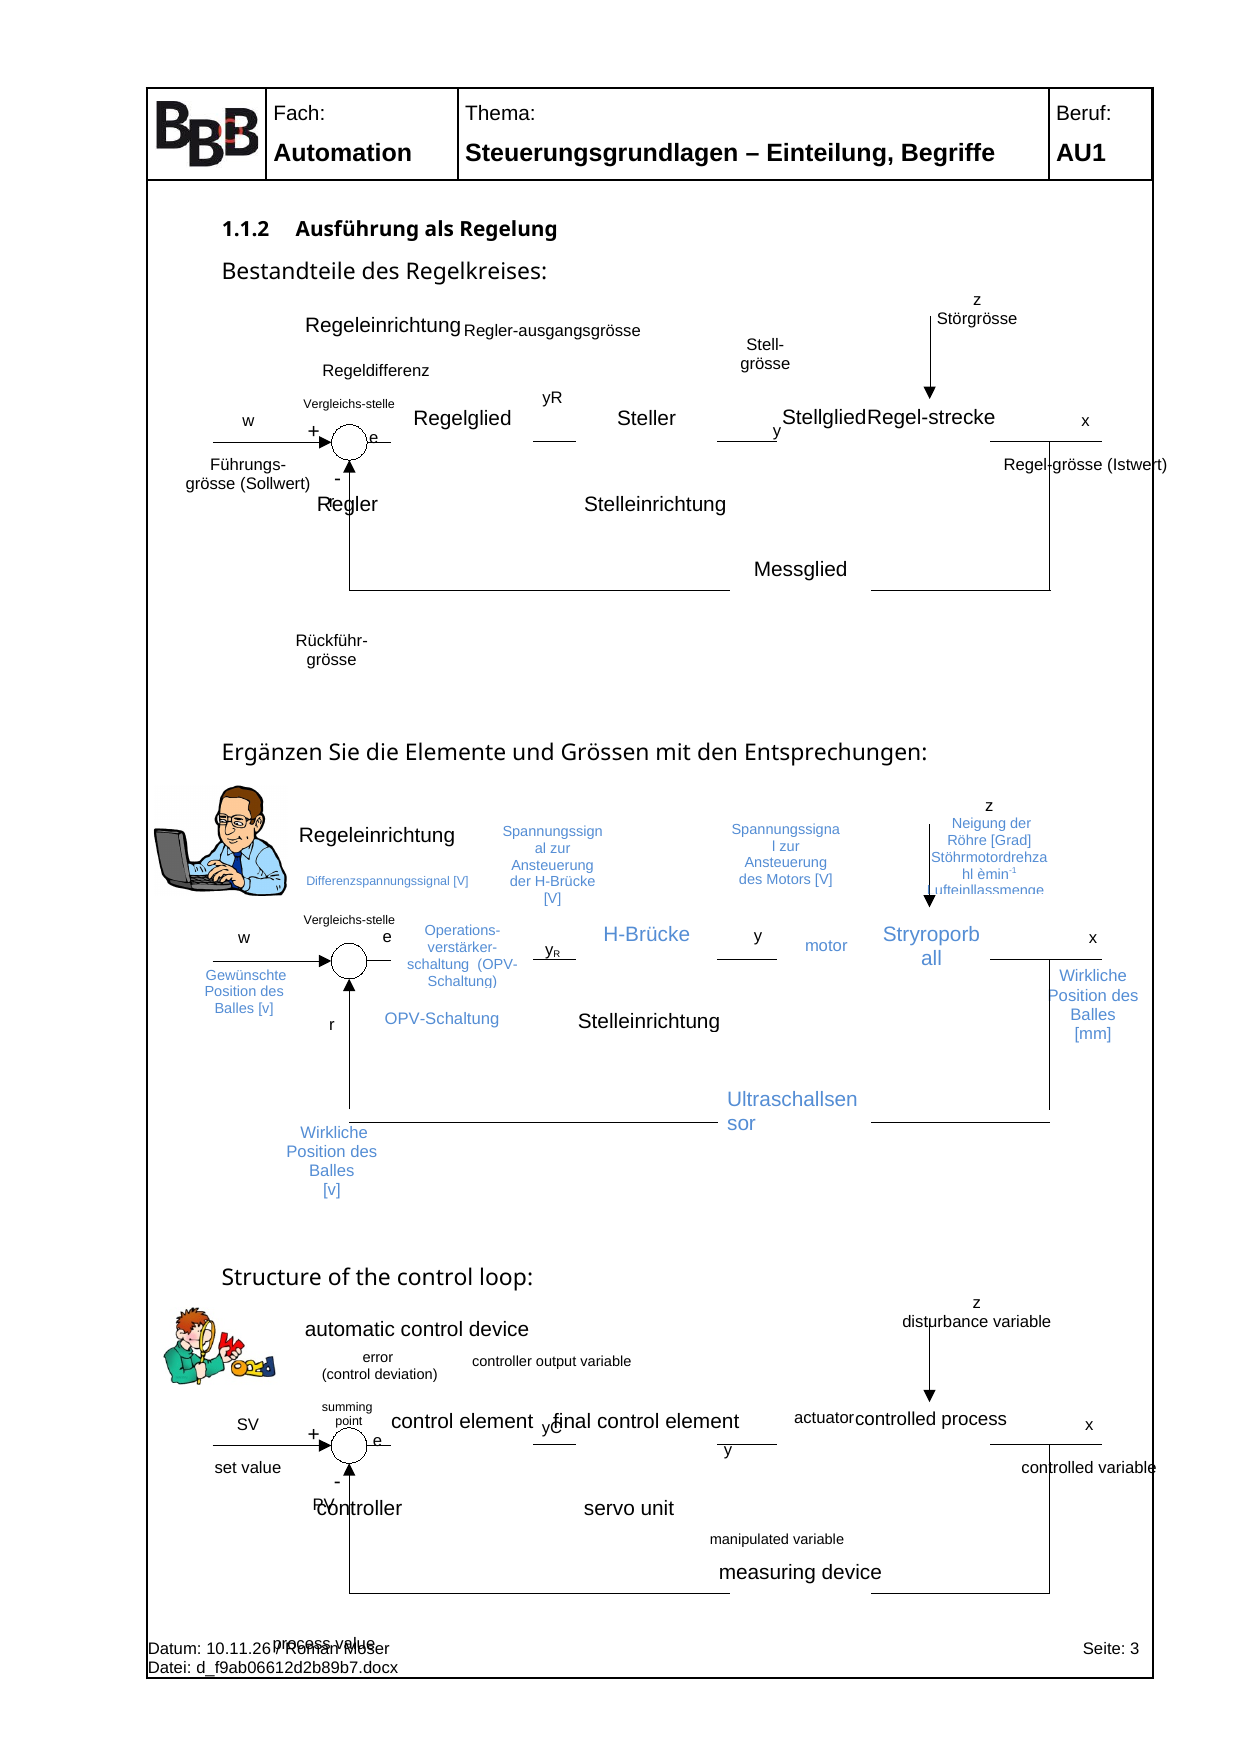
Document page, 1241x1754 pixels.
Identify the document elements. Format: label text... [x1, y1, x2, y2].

text Structure of the control loop: [221, 1261, 1122, 1292]
picture [159, 1307, 280, 1385]
subtitle Ausführung als Regelung [222, 214, 1152, 242]
picture [155, 101, 259, 168]
text Bestandteile des Regelkreises: [221, 255, 1122, 286]
picture [153, 785, 288, 896]
text Ergänzen Sie die Elemente und Grössen mit den Entsprechungen: [221, 736, 1122, 767]
